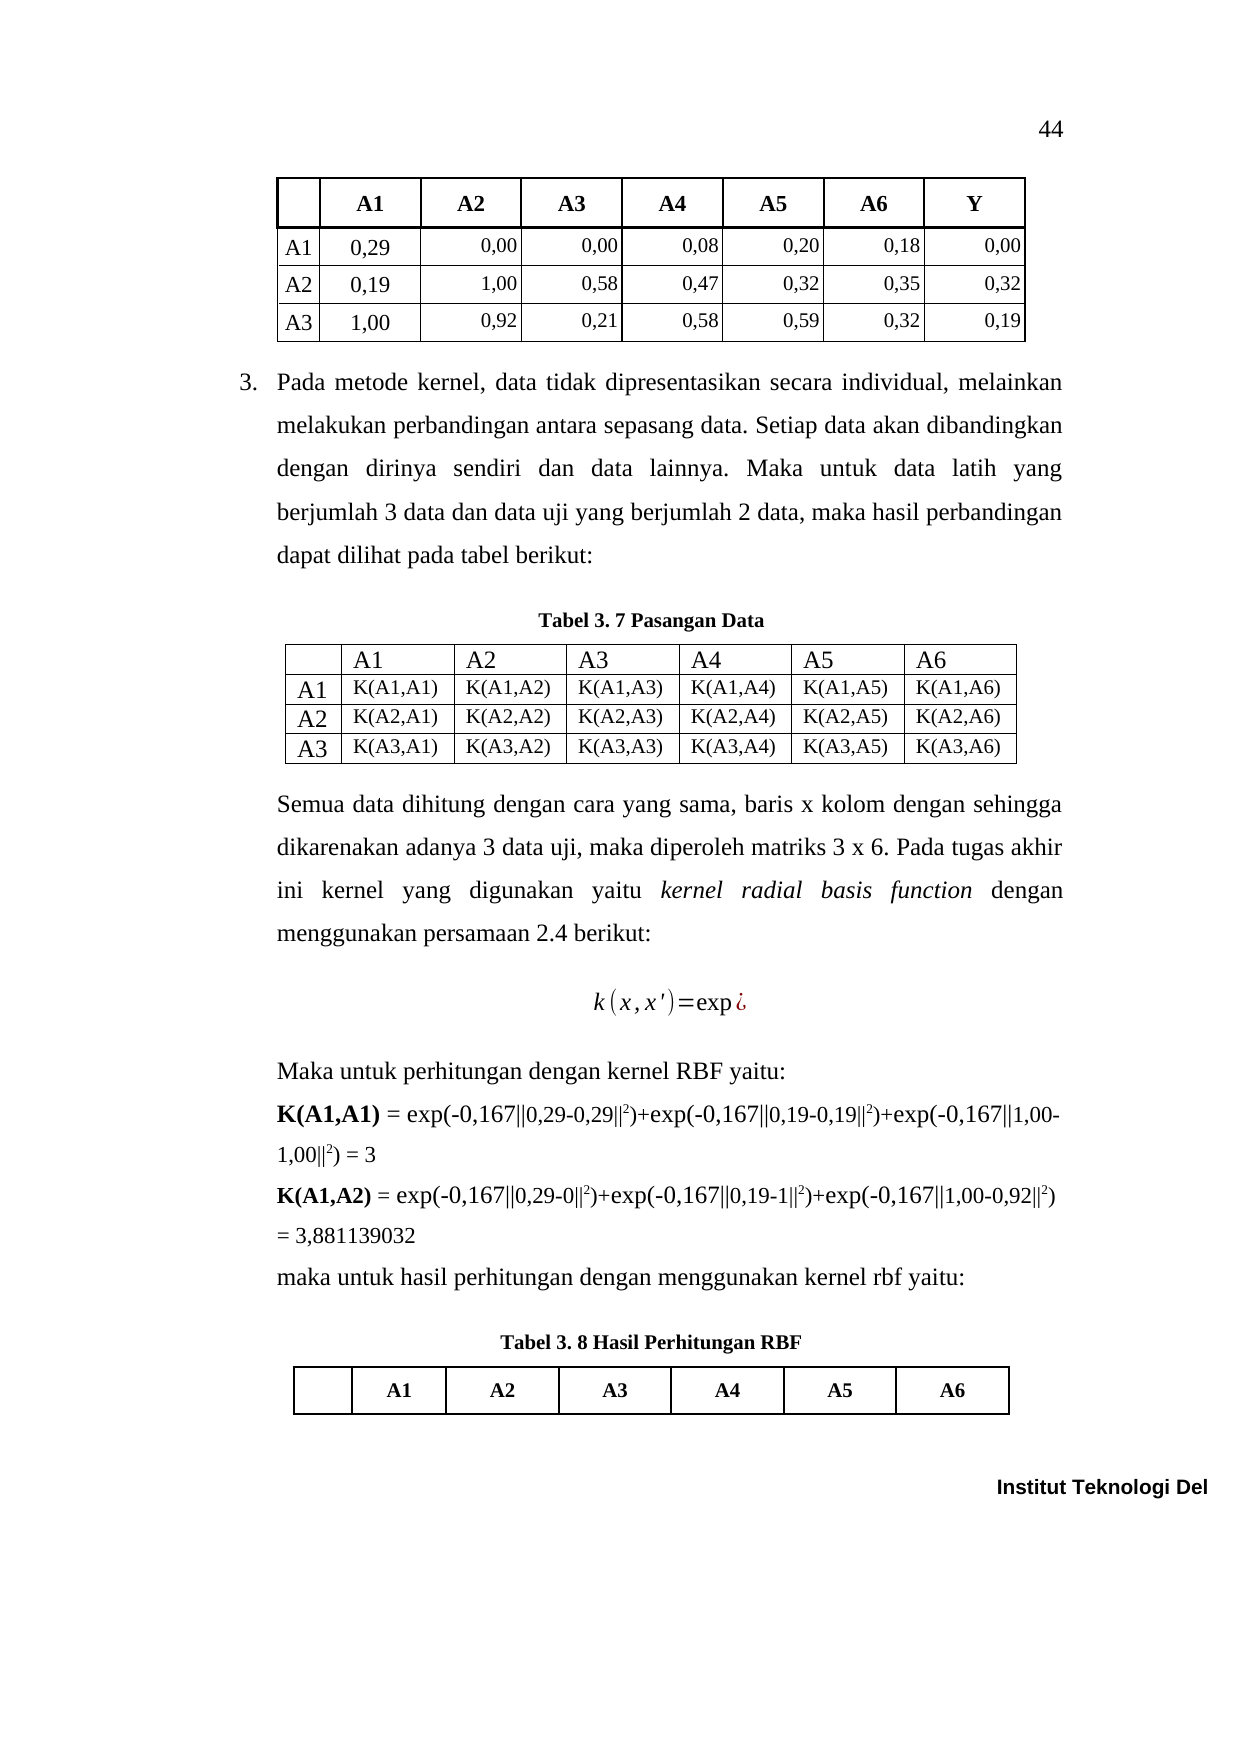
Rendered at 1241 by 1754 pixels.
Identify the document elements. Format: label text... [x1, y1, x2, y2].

table_header [295, 1368, 351, 1413]
table_header A2 [455, 645, 566, 674]
table_cell 0,32 [925, 266, 1024, 303]
table_header A6 [905, 645, 1016, 674]
text K(A1,A1) = exp(-0,167||0,29-0,29||2)+exp(-0,167||0,19-0,19||2)+exp(-0,167||1,00-1,00||2) = 3 [277, 1099, 1063, 1167]
table_header A2 [447, 1368, 558, 1413]
table_cell 0,00 [522, 229, 621, 265]
table_cell K(A2,A2) [455, 705, 566, 733]
text Semua data dihitung dengan cara yang sama, baris x kolom dengan sehingga dikarenakan adanya 3 data uji, maka diperoleh matriks 3 x 6. Pada tugas akhir ini kernel yang digunakan yaitu kernel radial basis function dengan menggunakan persamaan 2.4 berikut: [277, 789, 1063, 947]
table_header A5 [785, 1368, 895, 1413]
table_cell 1,00 [421, 266, 521, 303]
table_cell A3 [522, 179, 621, 226]
table_header A1 [353, 1368, 445, 1413]
table_cell A1 [321, 179, 420, 226]
table_cell A1 [278, 229, 319, 265]
list Pada metode kernel, data tidak dipresentasikan secara individual, melainkan melakukan perbandingan antara sepasang data. Setiap data akan dibandingkan dengan dirinya sendiri dan data lainnya. Maka untuk data latih yang berjumlah 3 data dan data uji yang berjumlah 2 data, maka hasil perbandingan dapat dilihat pada tabel berikut: [239, 367, 1063, 568]
table_cell 0,58 [623, 304, 722, 341]
table_header A4 [680, 645, 791, 674]
table_cell K(A2,A3) [567, 705, 679, 733]
table_cell 0,00 [925, 229, 1024, 265]
table_cell A4 [623, 179, 722, 226]
table_cell [279, 179, 319, 226]
table_header A6 [897, 1368, 1008, 1413]
text K(A1,A2) = exp(-0,167||0,29-0||2)+exp(-0,167||0,19-1||2)+exp(-0,167||1,00-0,92||2) = 3,881139032 [277, 1180, 1063, 1249]
table_header A4 [672, 1368, 783, 1413]
table_cell K(A3,A2) [455, 734, 566, 763]
table_cell K(A1,A2) [455, 675, 566, 703]
table_cell 0,19 [320, 266, 420, 303]
table_cell 0,58 [522, 266, 621, 303]
table_cell A3 [278, 303, 319, 341]
table_cell Y [925, 179, 1024, 226]
table_header A3 [567, 645, 679, 674]
table_cell A2 [278, 265, 319, 303]
table_cell 0,35 [824, 266, 924, 303]
table_cell A6 [825, 179, 923, 226]
text Tabel 3. 7 Pasangan Data [239, 608, 1063, 632]
table_cell 0,32 [723, 266, 823, 303]
text maka untuk hasil perhitungan dengan menggunakan kernel rbf yaitu: [277, 1262, 1063, 1291]
table_cell A2 [286, 705, 341, 733]
table_cell K(A1,A3) [567, 675, 679, 703]
table_cell K(A1,A5) [792, 675, 904, 703]
table_cell A1 [286, 675, 341, 703]
table_cell 0,32 [824, 304, 924, 341]
table_cell 0,08 [623, 229, 722, 265]
table_header A5 [792, 645, 904, 674]
table_cell K(A3,A4) [680, 734, 791, 763]
table_cell K(A2,A4) [680, 705, 791, 733]
table_cell 0,00 [421, 229, 521, 265]
table_header A3 [560, 1368, 670, 1413]
table_cell 0,47 [623, 266, 722, 303]
table_cell K(A1,A6) [905, 675, 1016, 703]
table_cell 0,92 [421, 304, 521, 341]
table_cell K(A1,A4) [680, 675, 791, 703]
table_cell 0,18 [824, 229, 924, 265]
table_cell 0,19 [925, 304, 1024, 341]
table_cell 0,59 [723, 304, 823, 341]
text Maka untuk perhitungan dengan kernel RBF yaitu: [277, 1056, 1063, 1085]
text Tabel 3. 8 Hasil Perhitungan RBF [239, 1330, 1063, 1354]
table_cell 0,21 [522, 304, 621, 341]
table_cell A3 [286, 734, 341, 763]
table_cell K(A3,A3) [567, 734, 679, 763]
table_cell K(A3,A6) [905, 734, 1016, 763]
table_cell K(A3,A1) [342, 734, 454, 763]
table_cell 0,29 [320, 229, 420, 265]
table_cell 1,00 [320, 304, 420, 341]
table_cell 0,20 [723, 229, 823, 265]
table_cell K(A1,A1) [342, 675, 454, 703]
table_header A1 [342, 645, 454, 674]
table_cell K(A2,A5) [792, 705, 904, 733]
table_header [286, 645, 341, 674]
table_cell K(A2,A1) [342, 705, 454, 733]
table_cell K(A3,A5) [792, 734, 904, 763]
table_cell A5 [724, 179, 823, 226]
table_cell A2 [422, 179, 520, 226]
table_cell K(A2,A6) [905, 705, 1016, 733]
